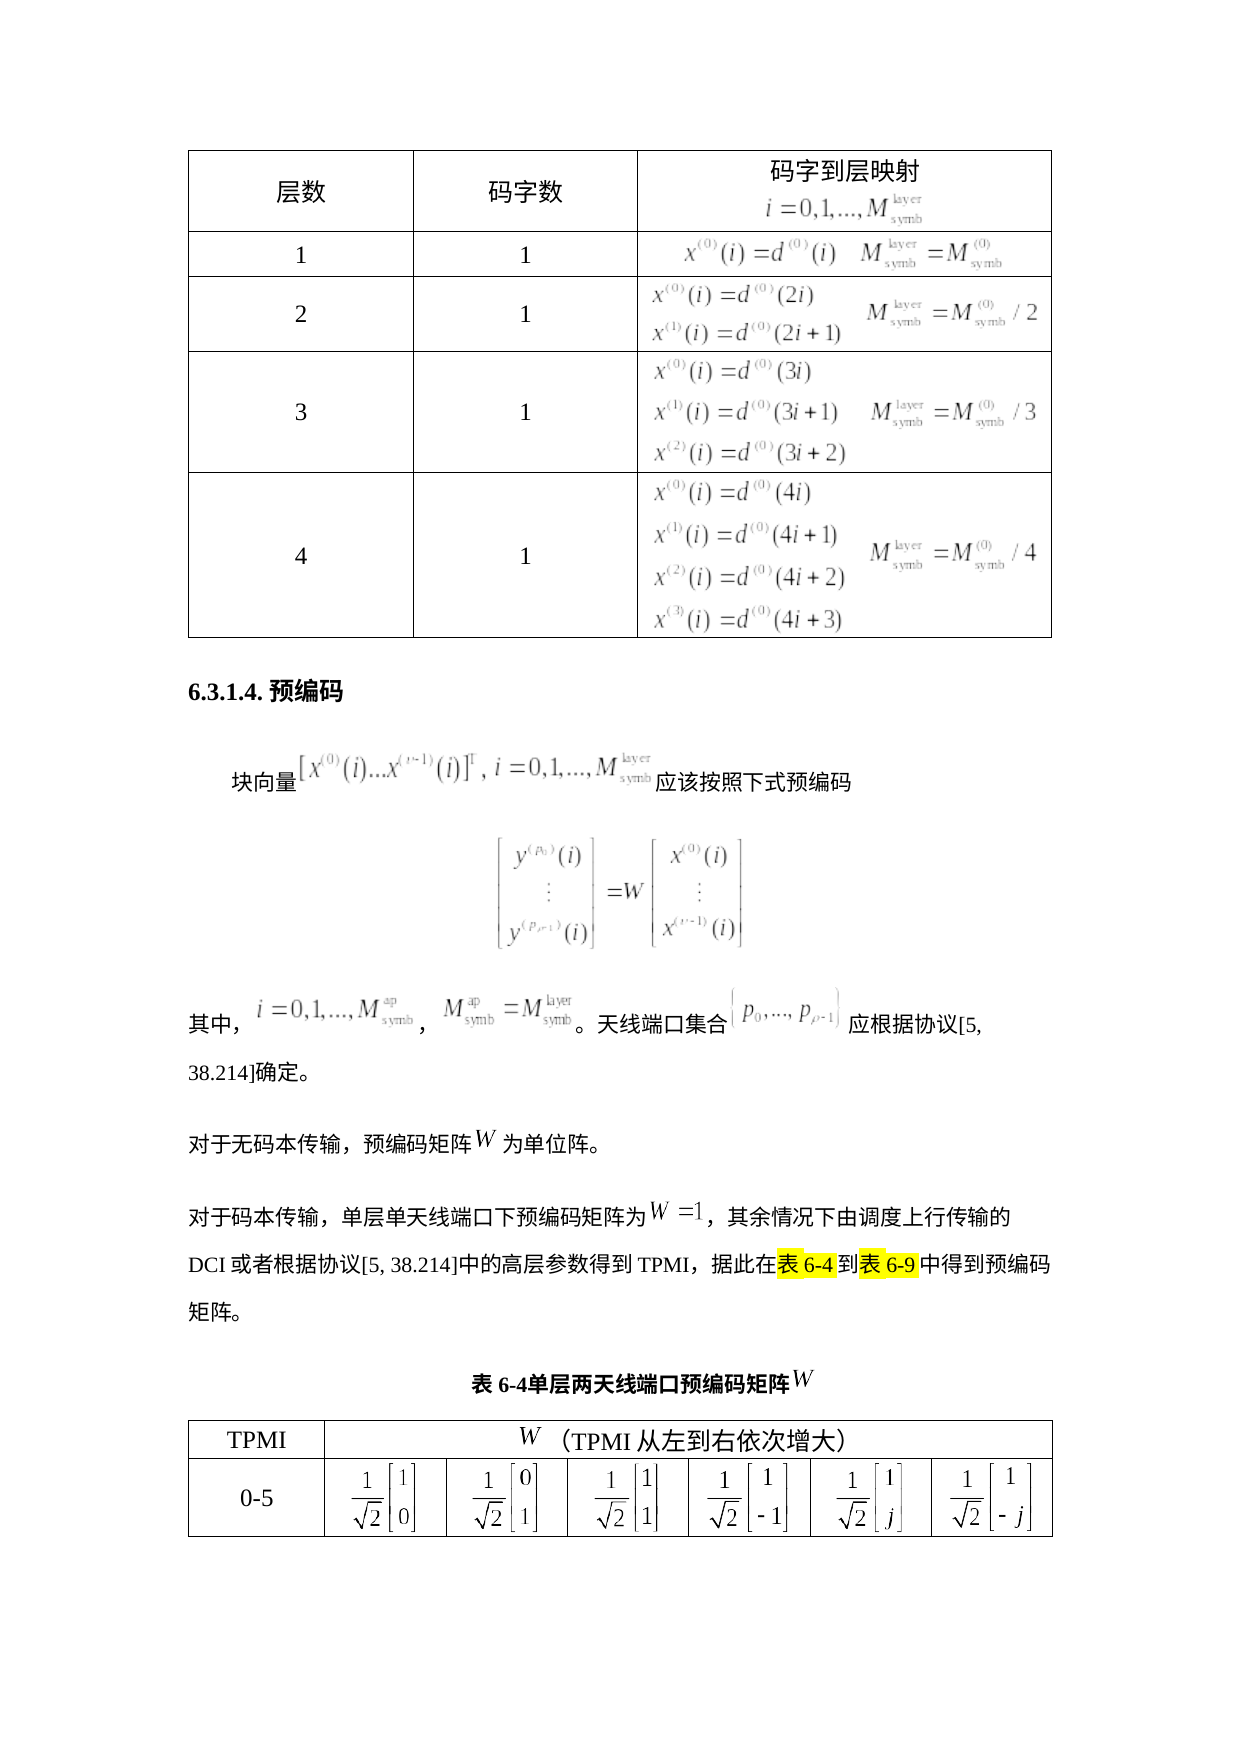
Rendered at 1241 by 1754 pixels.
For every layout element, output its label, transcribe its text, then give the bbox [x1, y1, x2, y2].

table_cell [638, 473, 1051, 637]
table_cell [932, 1459, 1052, 1536]
table_cell 2 [189, 277, 413, 351]
text 块向量应该按照下式预编码 [188, 747, 1052, 797]
table_cell [638, 277, 1051, 351]
table_header 码字数 [414, 151, 637, 231]
table_cell [447, 1459, 567, 1536]
text 其中，，。天线端口集合应根据协议[5, 38.214]确定。 [188, 987, 1052, 1086]
table_cell [811, 1459, 931, 1536]
table_cell 1 [414, 277, 637, 351]
table_cell [568, 1459, 688, 1536]
table_header TPMI [189, 1421, 324, 1458]
subtitle 预编码 [188, 672, 1052, 708]
table_cell 4 [189, 473, 413, 637]
text 对于无码本传输，预编码矩阵为单位阵。 [188, 1123, 1052, 1159]
table_cell 0-5 [189, 1459, 324, 1536]
table_header （TPMI从左到右依次增大） [325, 1421, 1052, 1458]
table_cell 1 [414, 232, 637, 276]
table_cell 3 [189, 352, 413, 472]
table_cell 1 [189, 232, 413, 276]
table_header 层数 [189, 151, 413, 231]
table_cell [638, 352, 1051, 472]
table_cell 1 [414, 352, 637, 472]
table_cell [689, 1459, 810, 1536]
table_cell [638, 232, 1051, 276]
table_cell 1 [414, 473, 637, 637]
table_header 码字到层映射 [638, 151, 1051, 231]
table_cell [325, 1459, 446, 1536]
